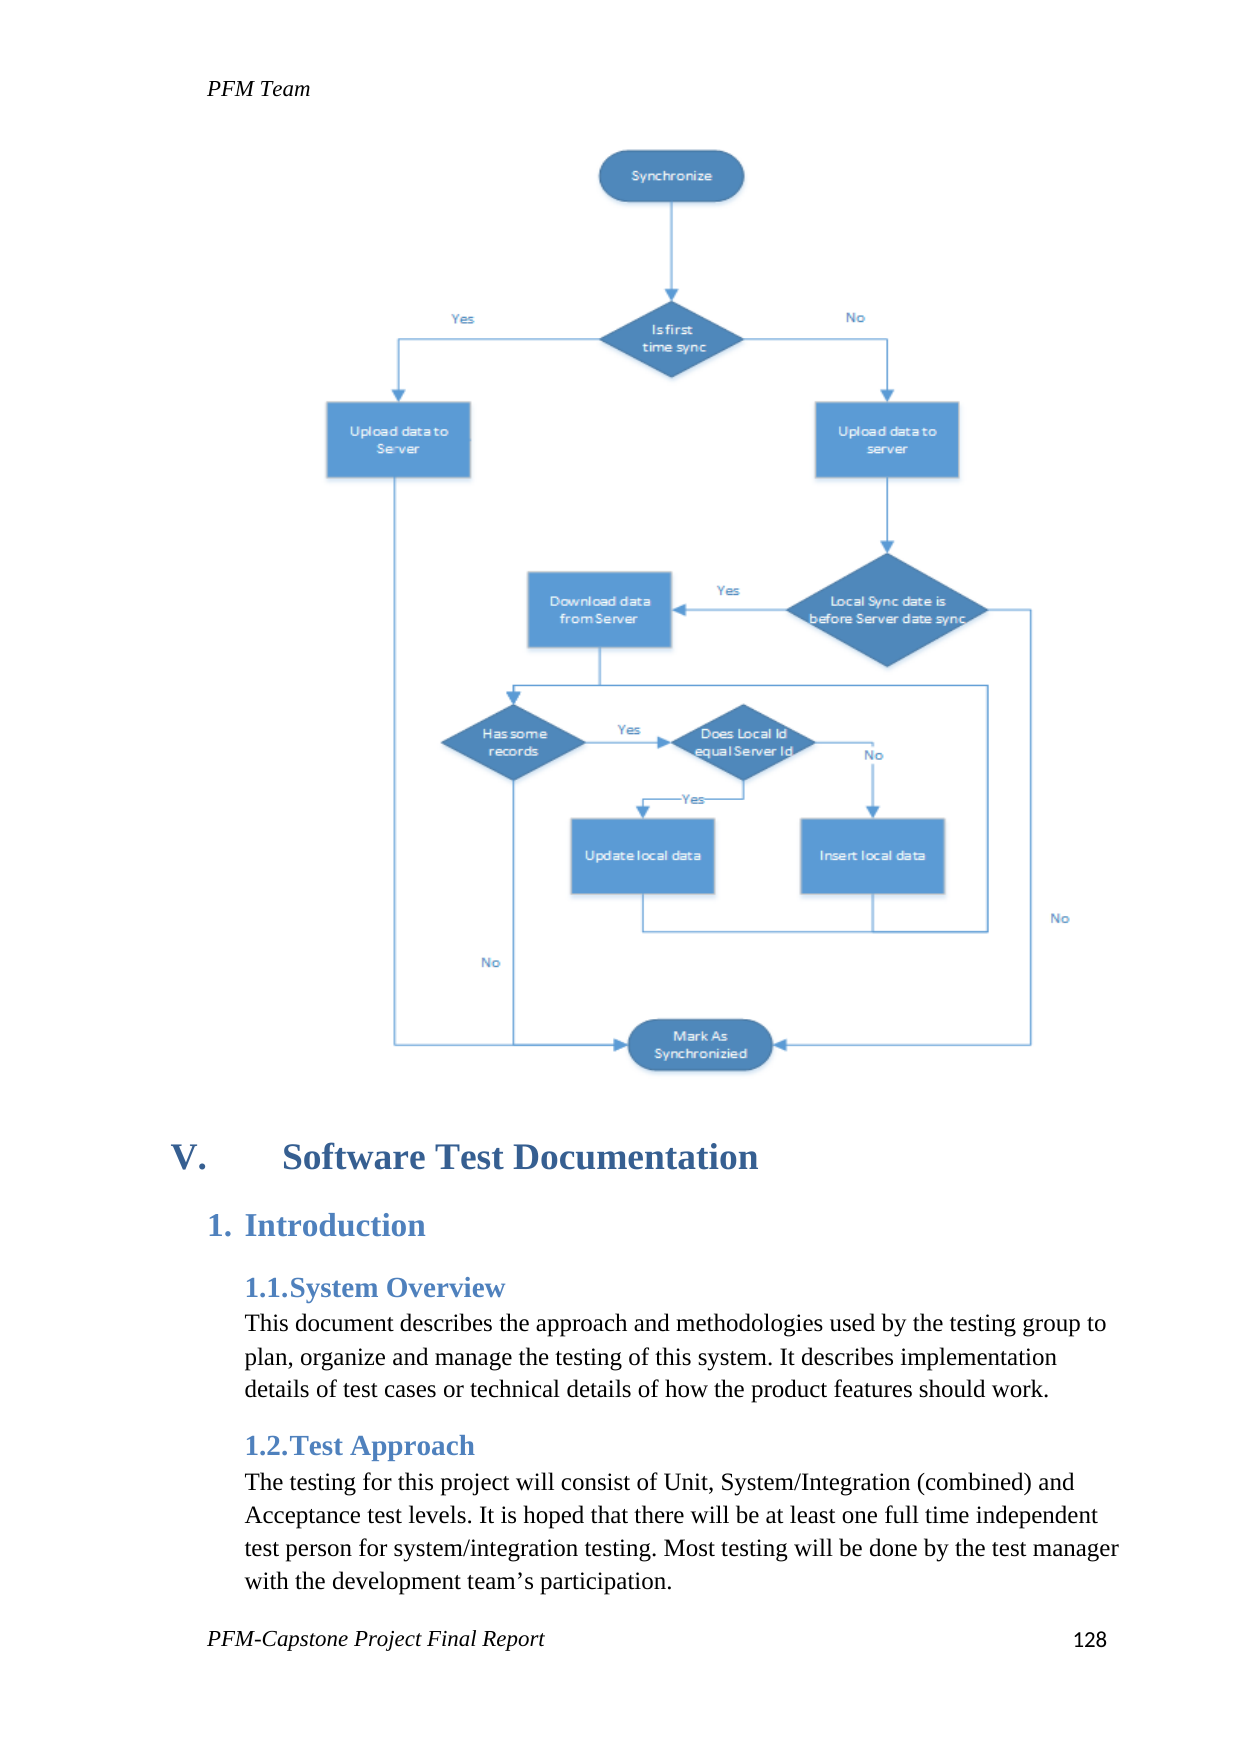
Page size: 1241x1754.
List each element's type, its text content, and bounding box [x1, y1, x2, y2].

list This document describes the approach and methodologies used by the testing group to plan, organize and manage the testing of this system. It describes implementation details of test cases or technical details of how the product features should work. [244, 1308, 1122, 1403]
picture [319, 147, 1079, 1081]
subtitle System Overview [244, 1270, 1122, 1303]
subtitle Software Test Documentation [207, 1135, 1122, 1178]
subtitle Test Approach [244, 1428, 1122, 1462]
list The testing for this project will consist of Unit, System/Integration (combined) and Acceptance test levels. It is hoped that there will be at least one full time independent test person for system/integration testing. Most testing will be done by the test manager with the development team’s participation. [244, 1467, 1122, 1595]
subtitle Introduction [207, 1205, 1122, 1243]
